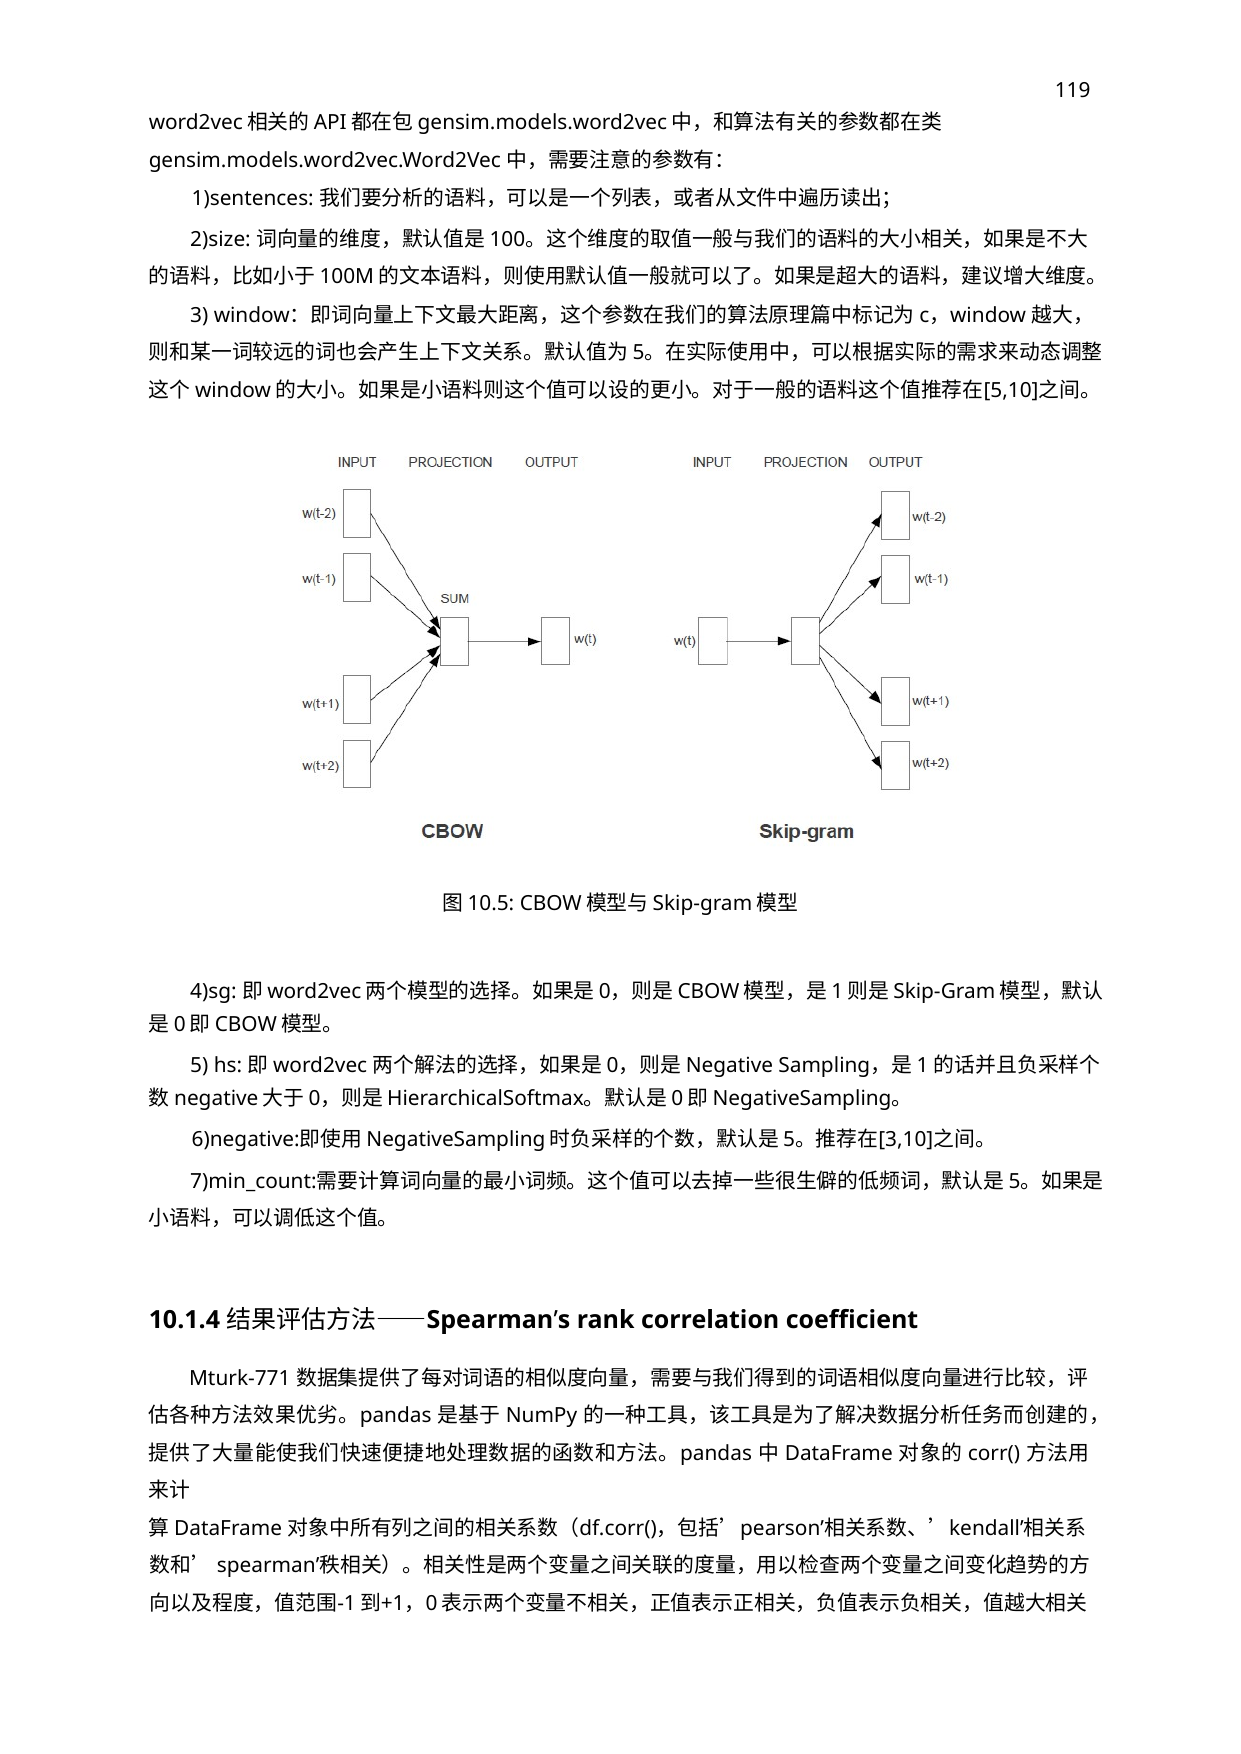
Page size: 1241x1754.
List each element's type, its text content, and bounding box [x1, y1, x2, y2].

text 1)sentences: 我们要分析的语料，可以是一个列表，或者从文件中遍历读出； [191, 181, 1105, 211]
text 图10.5: CBOW模型与Skip-gram模型 [135, 886, 1105, 917]
text 3) window：即词向量上下文最大距离，这个参数在我们的算法原理篇中标记为 c，window 越大，则和某一词较远的词也会产生上下文关系。默认值为 5。在实际使用中，可以根据实际的需求来动态调整这个 window的大小。如果是小语料则这个值可以设的更小。对于一般的语料这个值推荐在[5,10]之间。 [148, 298, 1105, 403]
text Mturk-771 数据集提供了每对词语的相似度向量，需要与我们得到的词语相似度向量进行比较，评估各种方法效果优劣。pandas 是基于 NumPy 的一种工具，该工具是为了解决数据分析任务而创建的，提供了大量能使我们快速便捷地处理数据的函数和方法。pandas 中 DataFrame 对象的 corr() 方法用来计 [148, 1361, 1090, 1503]
text 10.1.4 结果评估方法——Spearman’s rank correlation coefficient [148, 1300, 1105, 1336]
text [148, 1511, 1105, 1617]
picture [253, 410, 987, 858]
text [148, 105, 1105, 173]
text 4)sg: 即word2vec两个模型的选择。如果是0，则是CBOW模型，是1则是Skip-Gram模型，默认是0即CBOW模型。 [148, 974, 1105, 1038]
text 5) hs: 即 word2vec 两个解法的选择，如果是 0，则是 Negative Sampling，是 1 的话并且负采样个数 negative大于0，则是HierarchicalSoftmax。默认是0即NegativeSampling。 [148, 1048, 1105, 1112]
text 6)negative:即使用NegativeSampling时负采样的个数，默认是5。推荐在[3,10]之间。 [191, 1122, 1105, 1152]
text 2)size: 词向量的维度，默认值是100。这个维度的取值一般与我们的语料的大小相关，如果是不大的语料，比如小于100M的文本语料，则使用默认值一般就可以了。如果是超大的语料，建议增大维度。 [148, 222, 1105, 290]
text 7)min_count:需要计算词向量的最小词频。这个值可以去掉一些很生僻的低频词，默认是5。如果是小语料，可以调低这个值。 [148, 1164, 1105, 1232]
